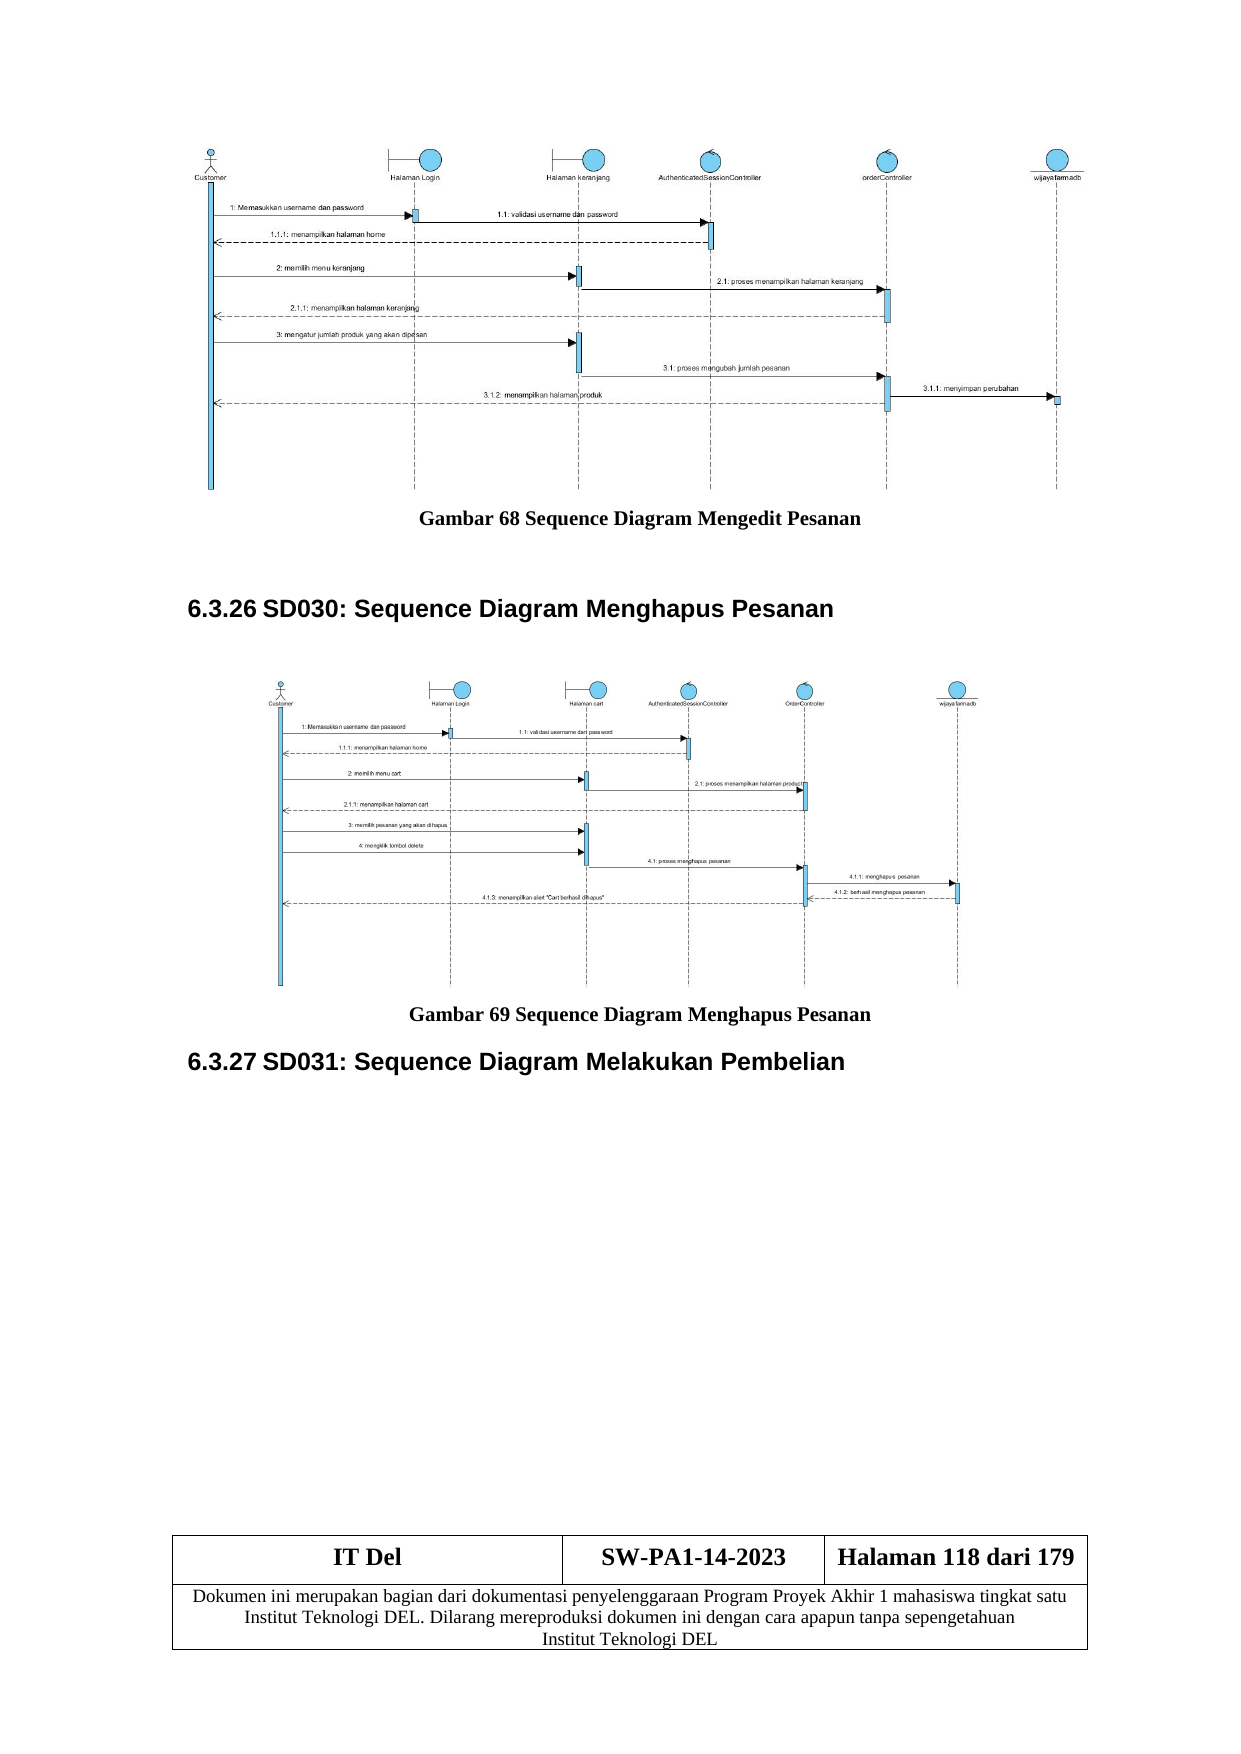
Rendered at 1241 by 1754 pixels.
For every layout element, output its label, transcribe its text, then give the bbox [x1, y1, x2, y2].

list SD031: Sequence Diagram Melakukan Pembelian [187, 1047, 1092, 1076]
picture [262, 680, 984, 988]
picture [187, 147, 1093, 492]
list SD030: Sequence Diagram Menghapus Pesanan [187, 594, 1092, 623]
